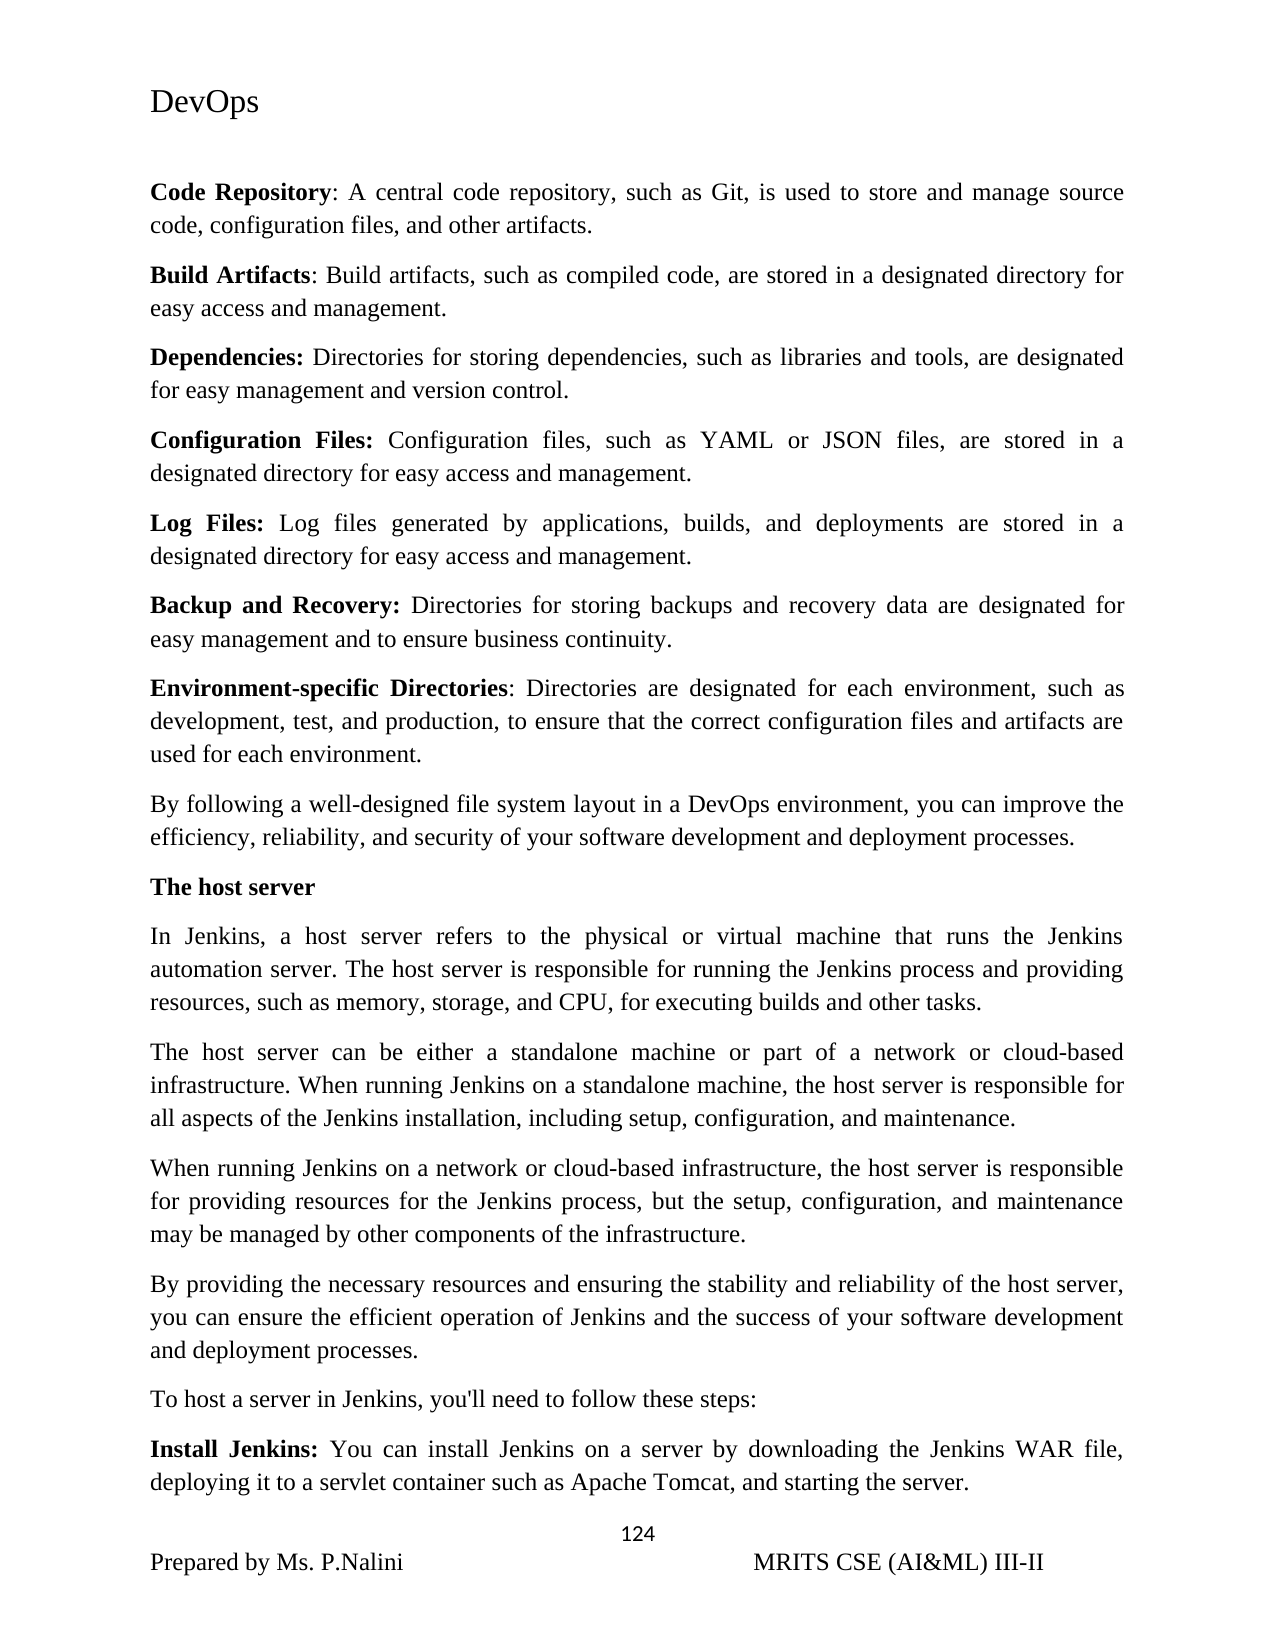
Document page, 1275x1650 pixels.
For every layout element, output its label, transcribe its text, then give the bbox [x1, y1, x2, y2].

text To host a server in Jenkins, you'll need to follow these steps: [150, 1384, 1125, 1413]
text Build Artifacts: Build artifacts, such as compiled code, are stored in a designated directory for easy access and management. [150, 260, 1125, 322]
text In Jenkins, a host server refers to the physical or virtual machine that runs the Jenkins automation server. The host server is responsible for running the Jenkins process and providing resources, such as memory, storage, and CPU, for executing builds and other tasks. [150, 921, 1125, 1016]
text The host server can be either a standalone machine or part of a network or cloud-based infrastructure. When running Jenkins on a standalone machine, the host server is responsible for all aspects of the Jenkins installation, including setup, configuration, and maintenance. [150, 1037, 1125, 1132]
text Environment-specific Directories: Directories are designated for each environment, such as development, test, and production, to ensure that the correct configuration files and artifacts are used for each environment. [150, 673, 1125, 768]
text Code Repository: A central code repository, such as Git, is used to store and manage source code, configuration files, and other artifacts. [150, 177, 1125, 239]
text Install Jenkins: You can install Jenkins on a server by downloading the Jenkins WAR file, deploying it to a servlet container such as Apache Tomcat, and starting the server. [150, 1434, 1125, 1496]
text Configuration Files: Configuration files, such as YAML or JSON files, are stored in a designated directory for easy access and management. [150, 425, 1125, 487]
text By following a well-designed file system layout in a DevOps environment, you can improve the efficiency, reliability, and security of your software development and deployment processes. [150, 789, 1125, 851]
text When running Jenkins on a network or cloud-based infrastructure, the host server is responsible for providing resources for the Jenkins process, but the setup, configuration, and maintenance may be managed by other components of the infrastructure. [150, 1153, 1125, 1248]
text The host server [150, 872, 1125, 901]
text Backup and Recovery: Directories for storing backups and recovery data are designated for easy management and to ensure business continuity. [150, 591, 1125, 652]
text Dependencies: Directories for storing dependencies, such as libraries and tools, are designated for easy management and version control. [150, 342, 1125, 404]
text Log Files: Log files generated by applications, builds, and deployments are stored in a designated directory for easy access and management. [150, 508, 1125, 570]
text By providing the necessary resources and ensuring the stability and reliability of the host server, you can ensure the efficient operation of Jenkins and the success of your software development and deployment processes. [150, 1269, 1125, 1363]
